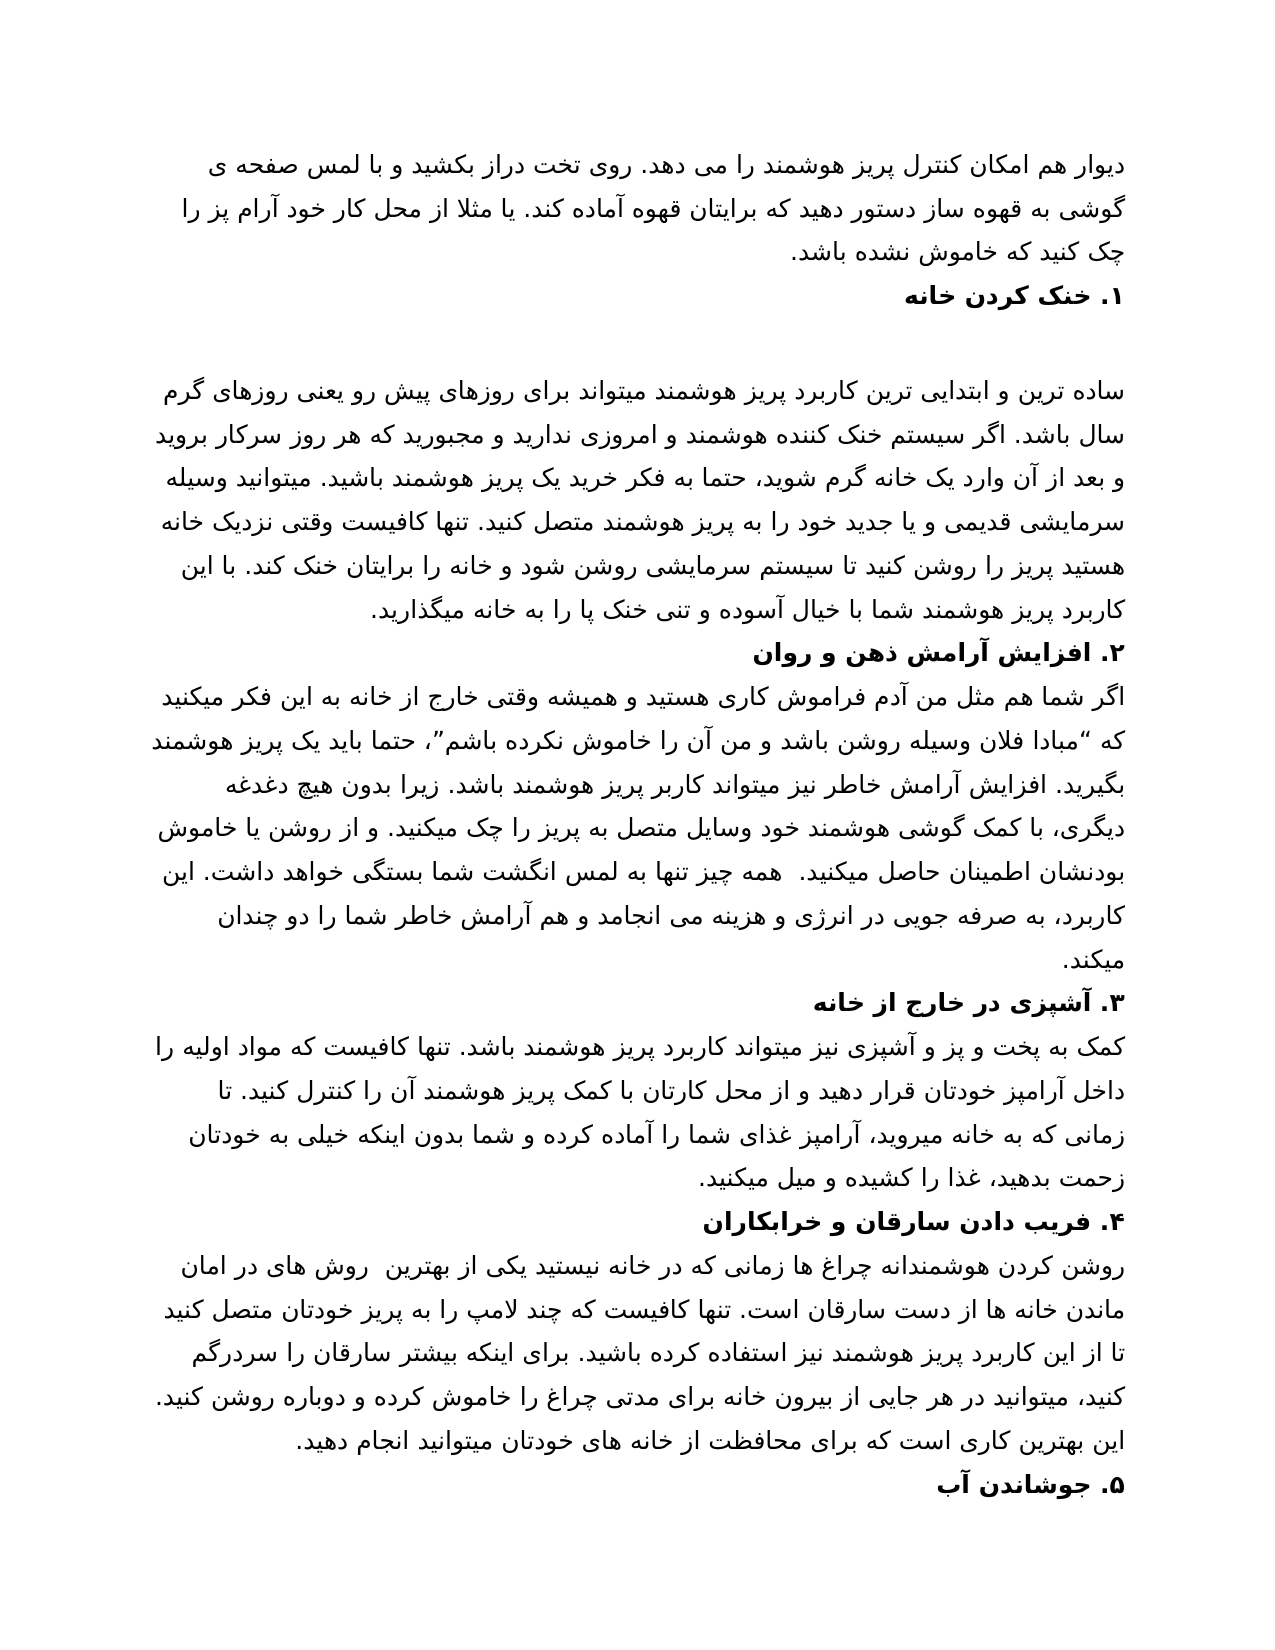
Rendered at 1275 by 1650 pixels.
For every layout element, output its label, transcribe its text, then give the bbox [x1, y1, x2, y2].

text ساده ترین و ابتدایی ترین کاربرد پریز هوشمند میتواند برای روزهای پیش رو یعنی روزهای گرم سال باشد. اگر سیستم خنک کننده هوشمند و امروزی ندارید و مجبورید که هر روز سرکار بروید و بعد از آن وارد یک خانه گرم شوید، حتما به فکر خرید یک پریز هوشمند باشید. میتوانید وسیله سرمایشی قدیمی و یا جدید خود را به پریز هوشمند متصل کنید. تنها کافیست وقتی نزدیک خانه هستید پریز را روشن کنید تا سیستم سرمایشی روشن شود و خانه را برایتان خنک کند. با این کاربرد پریز هوشمند شما با خیال آسوده و تنی خنک پا را به خانه میگذارید. [150, 376, 1125, 624]
text ۳. آشپزی در خارج از خانه [150, 988, 1125, 1018]
text ۵. جوشاندن آب [150, 1470, 1125, 1499]
text ۱. خنک کردن خانه [150, 281, 1125, 310]
text روشن کردن هوشمندانه چراغ ها زمانی که در خانه نیستید یکی از بهترین روش های در امان ماندن خانه ها از دست سارقان است. تنها کافیست که چند لامپ را به پریز خودتان متصل کنید تا از این کاربرد پریز هوشمند نیز استفاده کرده باشید. برای اینکه بیشتر سارقان را سردرگم کنید، میتوانید در هر جایی از بیرون خانه برای مدتی چراغ را خاموش کرده و دوباره روشن کنید. این بهترین کاری است که برای محافظت از خانه های خودتان میتوانید انجام دهید. [150, 1251, 1125, 1455]
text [150, 150, 1125, 267]
text ۲. افزایش آرامش ذهن و روان [150, 638, 1125, 668]
text اگر شما هم مثل من آدم فراموش کاری هستید و همیشه وقتی خارج از خانه به این فکر میکنید که “مبادا فلان وسیله روشن باشد و من آن را خاموش نکرده باشم”، حتما باید یک پریز هوشمند بگیرید. افزایش آرامش خاطر نیز میتواند کاربر پریز هوشمند باشد. زیرا بدون هیچ دغدغه دیگری، با کمک گوشی هوشمند خود وسایل متصل به پریز را چک میکنید. و از روشن یا خاموش بودنشان اطمینان حاصل میکنید. همه چیز تنها به لمس انگشت شما بستگی خواهد داشت. این کاربرد، به صرفه جویی در انرژی و هزینه می انجامد و هم آرامش خاطر شما را دو چندان میکند. [150, 682, 1125, 974]
text کمک به پخت و پز و آشپزی نیز میتواند کاربرد پریز هوشمند باشد. تنها کافیست که مواد اولیه را داخل آرامپز خودتان قرار دهید و از محل کارتان با کمک پریز هوشمند آن را کنترل کنید. تا زمانی که به خانه میروید، آرامپز غذای شما را آماده کرده و شما بدون اینکه خیلی به خودتان زحمت بدهید، غذا را کشیده و میل میکنید. [150, 1032, 1125, 1193]
text ۴. فریب دادن سارقان و خرابکاران [150, 1207, 1125, 1236]
